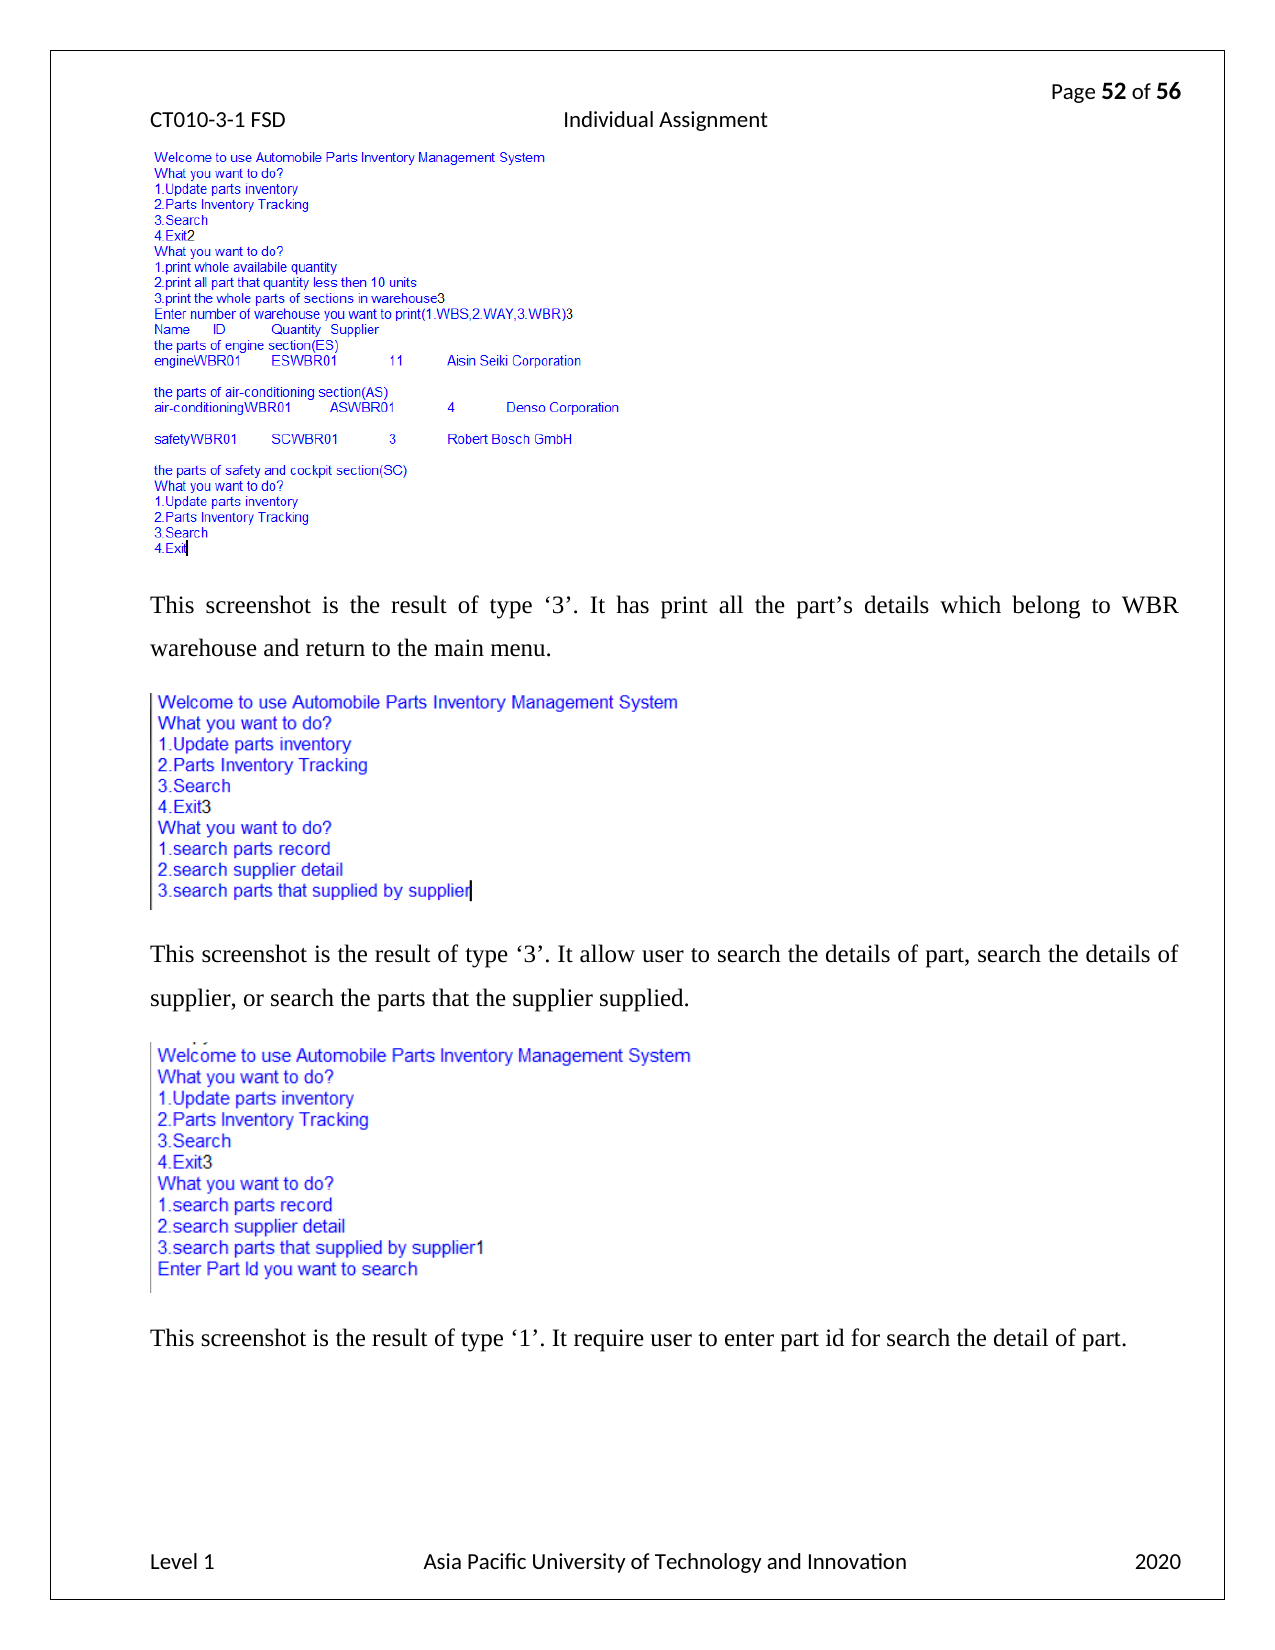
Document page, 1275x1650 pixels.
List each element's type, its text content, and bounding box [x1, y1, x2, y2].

picture [150, 693, 691, 910]
text This screenshot is the result of type ‘3’. It has print all the part’s details which belong to WBR warehouse and return to the main menu. [150, 590, 1181, 662]
picture [150, 150, 624, 560]
text This screenshot is the result of type ‘3’. It allow user to search the details of part, search the details of supplier, or search the parts that the supplier supplied. [150, 939, 1181, 1011]
text This screenshot is the result of type ‘1’. It require user to enter part id for search the detail of part. [150, 1323, 1181, 1352]
picture [150, 1042, 707, 1293]
